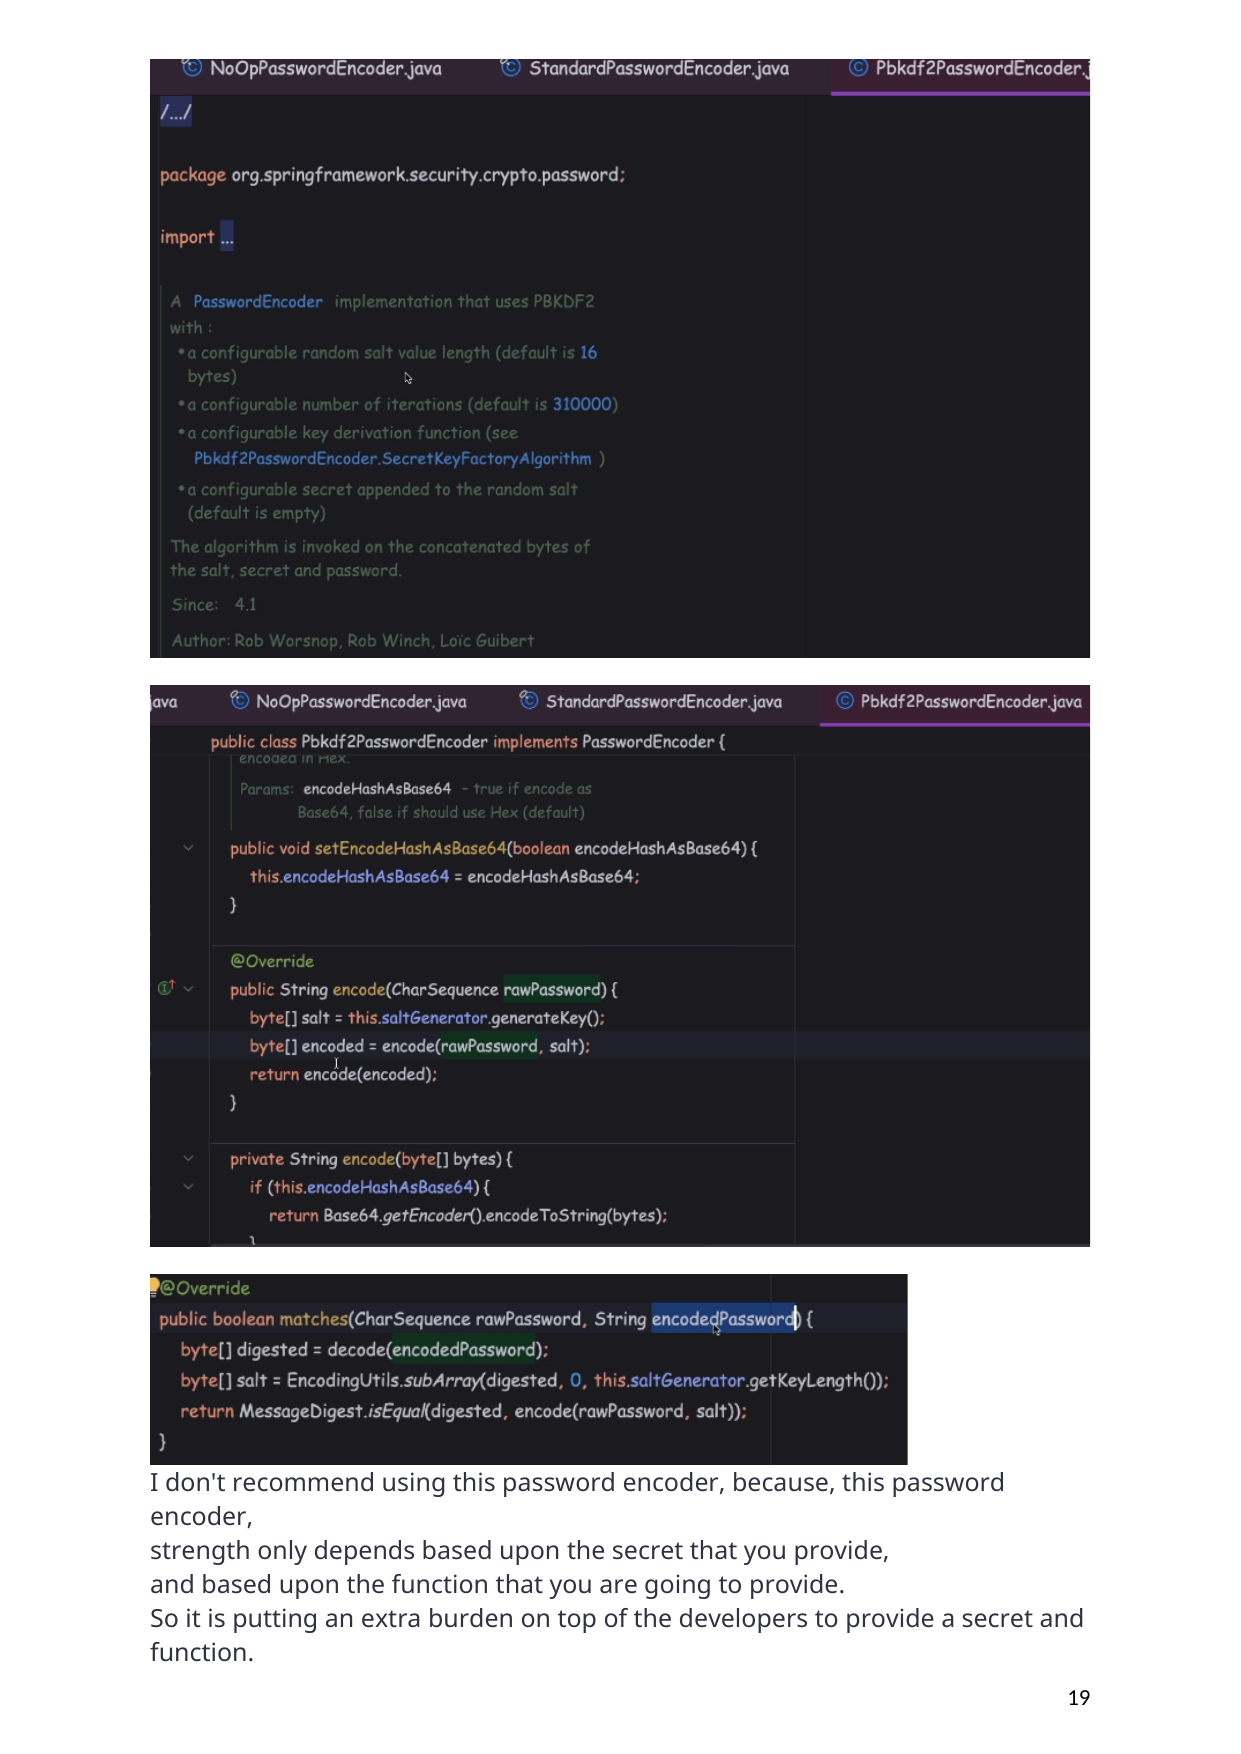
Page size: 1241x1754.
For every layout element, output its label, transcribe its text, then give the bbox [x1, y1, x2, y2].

text I don't recommend using this password encoder, because, this password encoder, [150, 1464, 1090, 1532]
text So it is putting an extra burden on top of the developers to provide a secret and function. [150, 1601, 1090, 1669]
text strength only depends based upon the secret that you provide, [150, 1532, 1090, 1566]
picture [150, 685, 1091, 1247]
text and based upon the function that you are going to provide. [150, 1566, 1090, 1601]
picture [150, 1274, 908, 1465]
picture [150, 59, 1091, 658]
